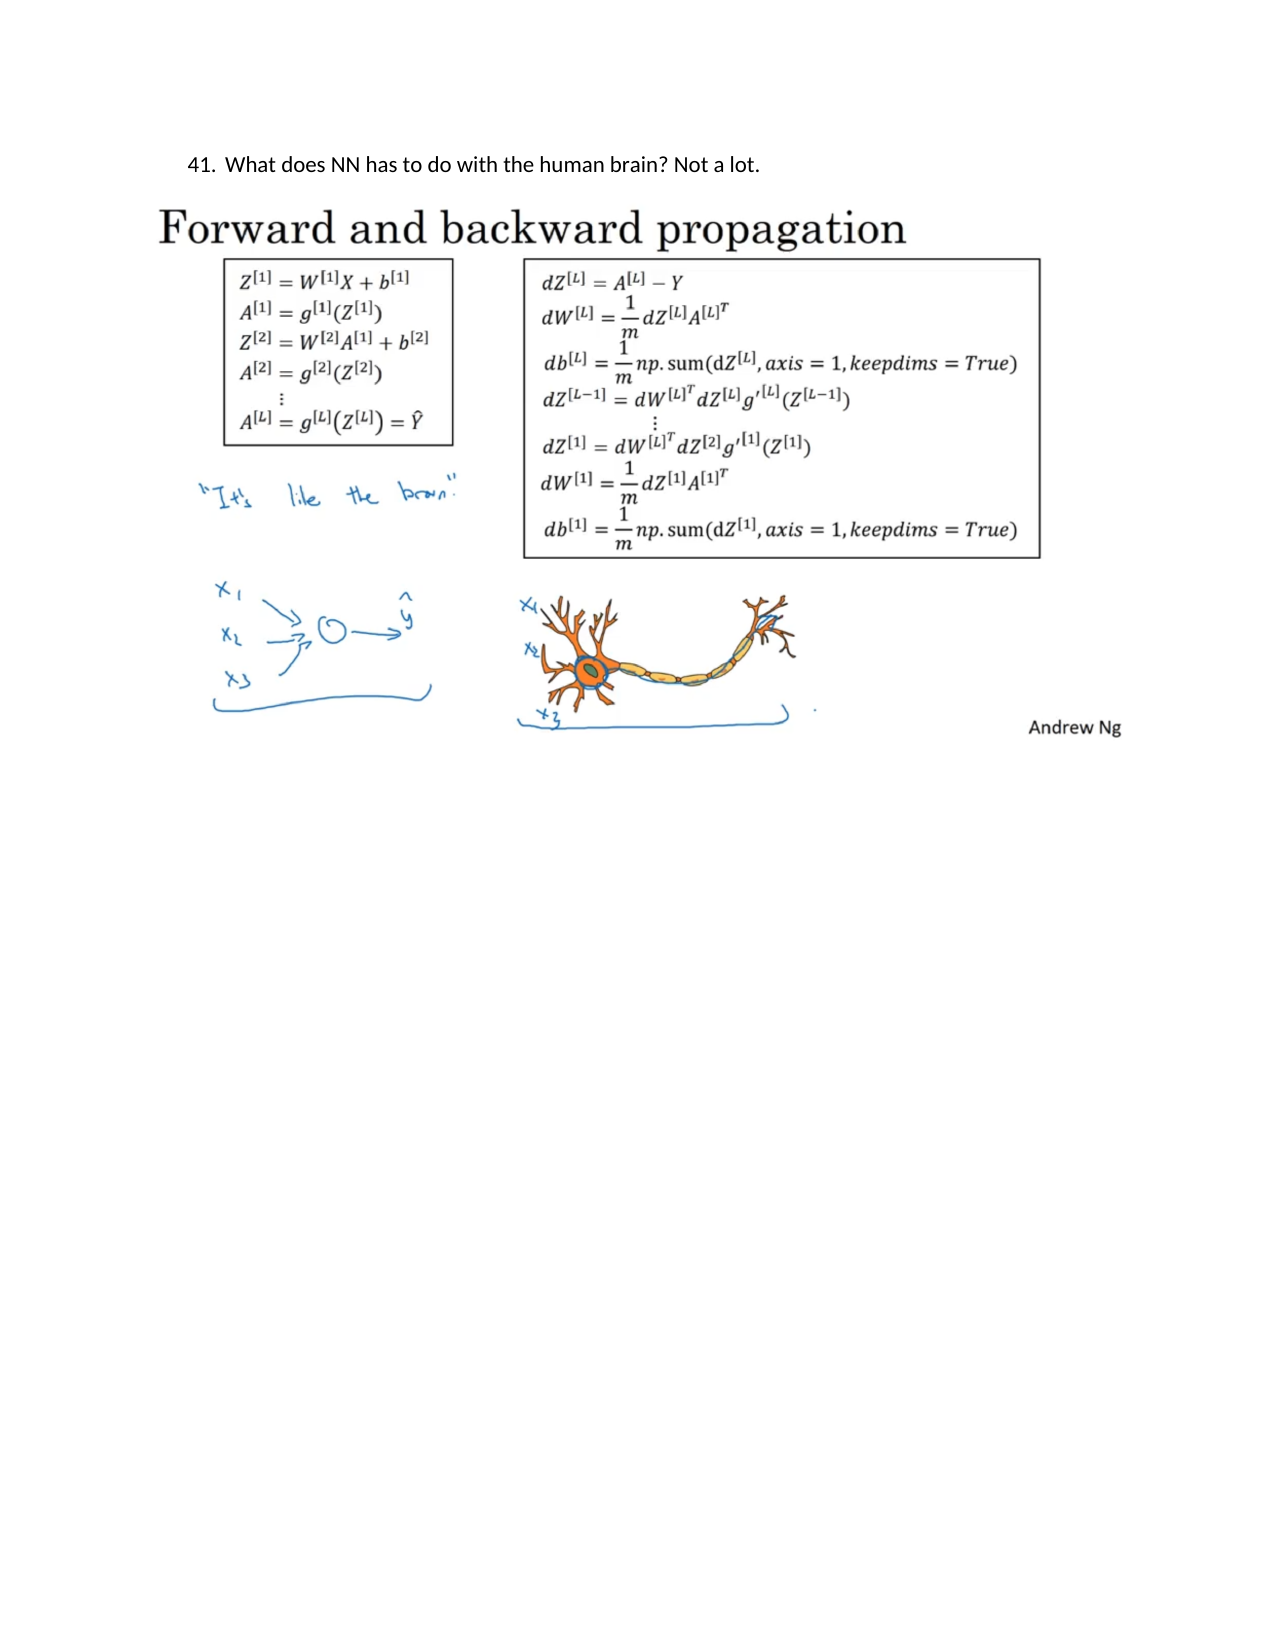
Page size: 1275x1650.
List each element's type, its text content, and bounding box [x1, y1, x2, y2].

list What does NN has to do with the human brain? Not a lot. [187, 150, 1125, 178]
picture [150, 196, 1125, 741]
